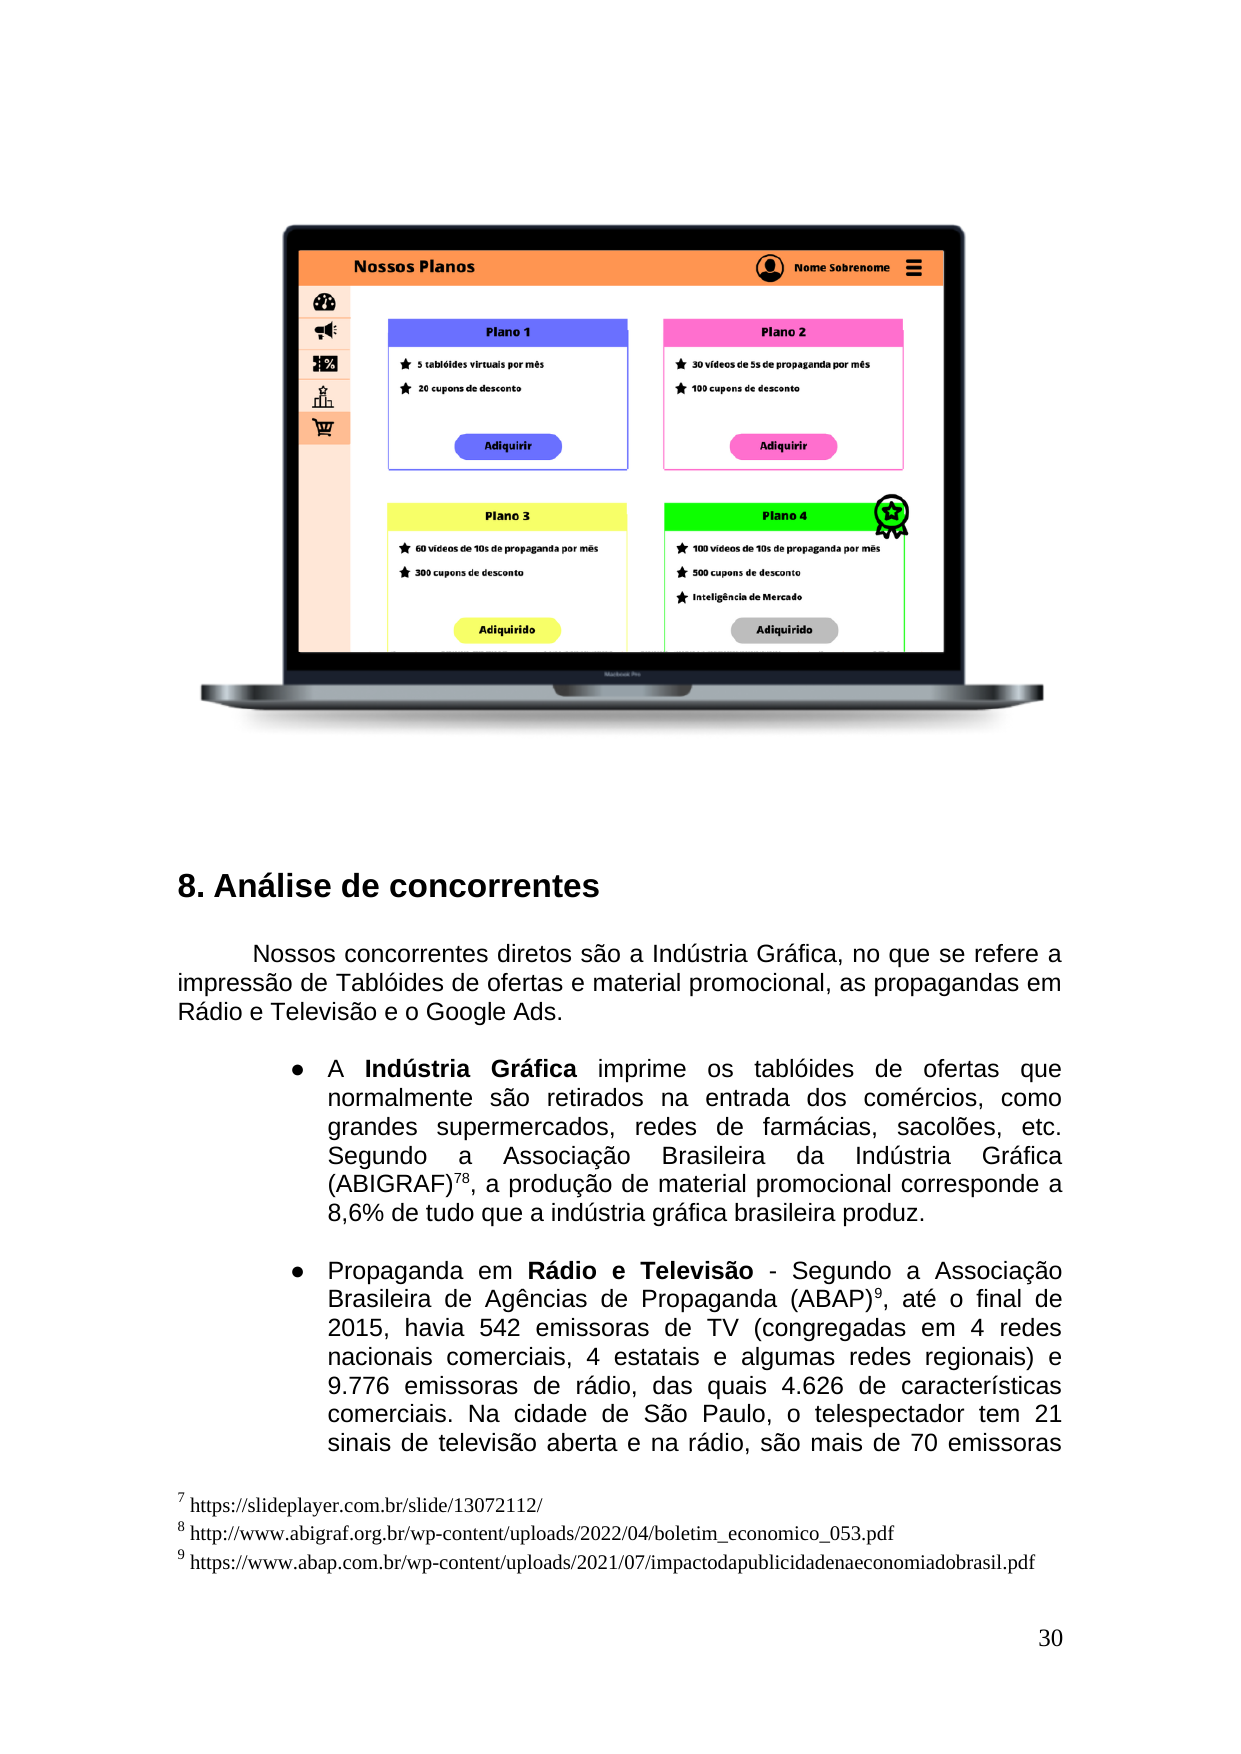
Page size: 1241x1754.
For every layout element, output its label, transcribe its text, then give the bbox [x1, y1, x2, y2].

subtitle 8. Análise de concorrentes [177, 866, 1063, 904]
list A Indústria Gráfica imprime os tablóides de ofertas que normalmente são retirados na entrada dos comércios, como grandes supermercados, redes de farmácias, sacolões, etc. Segundo a Associação Brasileira da Indústria Gráfica (ABIGRAF), a produção de material promocional corresponde a 8,6% de tudo que a indústria gráfica brasileira produz. [290, 1054, 1063, 1227]
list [290, 1256, 1063, 1457]
picture [177, 147, 1063, 813]
text Nossos concorrentes diretos são a Indústria Gráfica, no que se refere a impressão de Tablóides de ofertas e material promocional, as propagandas em Rádio e Televisão e o Google Ads. [177, 939, 1063, 1026]
